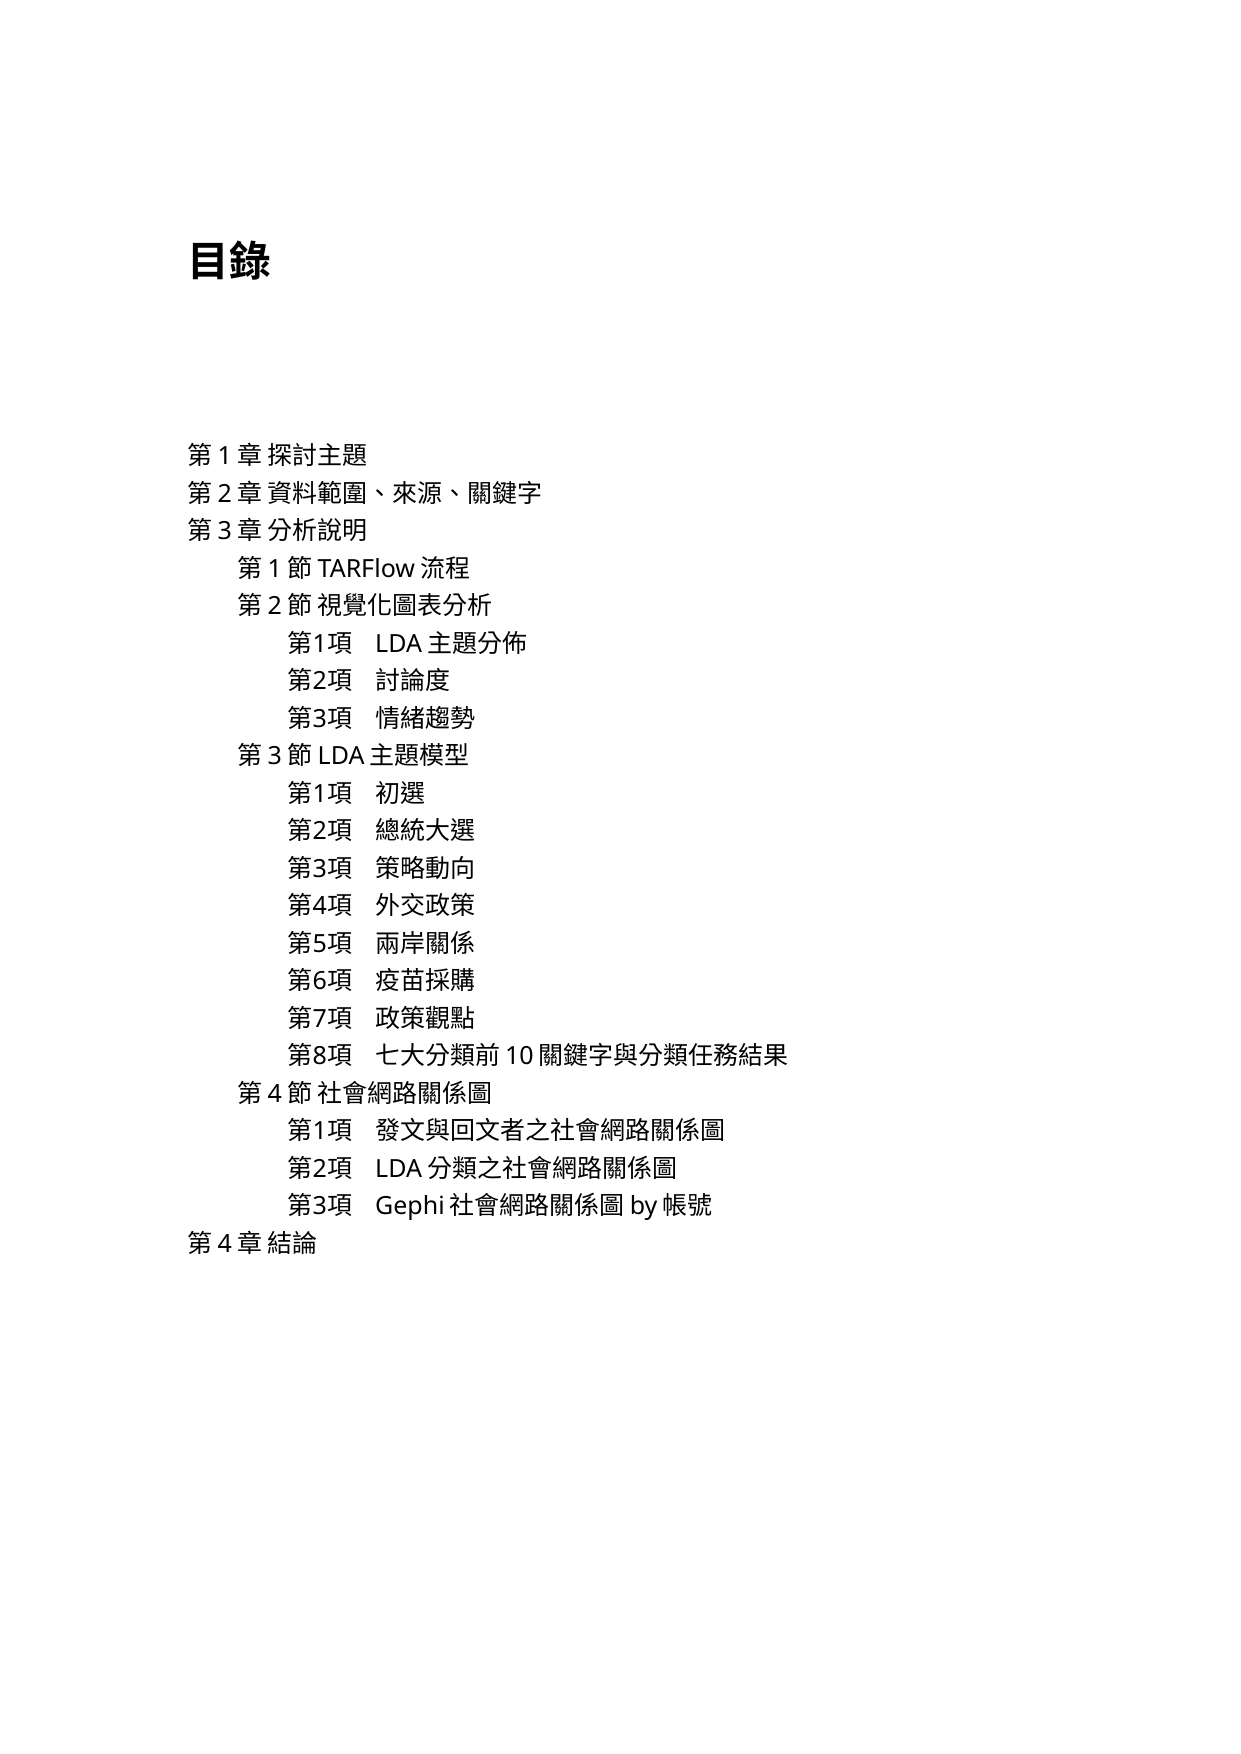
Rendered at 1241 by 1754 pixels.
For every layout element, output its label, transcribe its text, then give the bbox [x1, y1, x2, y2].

list 疫苗採購 [287, 960, 1053, 998]
text 第2節 視覺化圖表分析 [237, 585, 1053, 623]
text 第4章 結論 [187, 1223, 1053, 1260]
list 發文與回文者之社會網路關係圖 [287, 1110, 1053, 1148]
text 第3節 LDA主題模型 [237, 735, 1053, 773]
list LDA主題分佈 [287, 623, 1053, 660]
text 第3章 分析說明 [187, 510, 1053, 548]
text 第4節 社會網路關係圖 [187, 1073, 1053, 1110]
list 七大分類前10關鍵字與分類任務結果 [287, 1035, 1053, 1073]
list Gephi社會網路關係圖by帳號 [287, 1185, 1053, 1223]
list 政策觀點 [287, 998, 1053, 1035]
list 策略動向 [287, 848, 1053, 885]
list 兩岸關係 [287, 923, 1053, 960]
list 總統大選 [287, 810, 1053, 848]
list LDA分類之社會網路關係圖 [287, 1148, 1053, 1185]
text 第1節 TARFlow流程 [237, 548, 1053, 585]
list 情緒趨勢 [287, 698, 1053, 735]
list 討論度 [287, 660, 1053, 698]
text 第2章 資料範圍、來源、關鍵字 [187, 473, 1053, 510]
list 外交政策 [287, 885, 1053, 923]
text 第1章 探討主題 [187, 435, 1053, 473]
subtitle 目錄 [187, 221, 1053, 296]
list 初選 [287, 773, 1053, 810]
